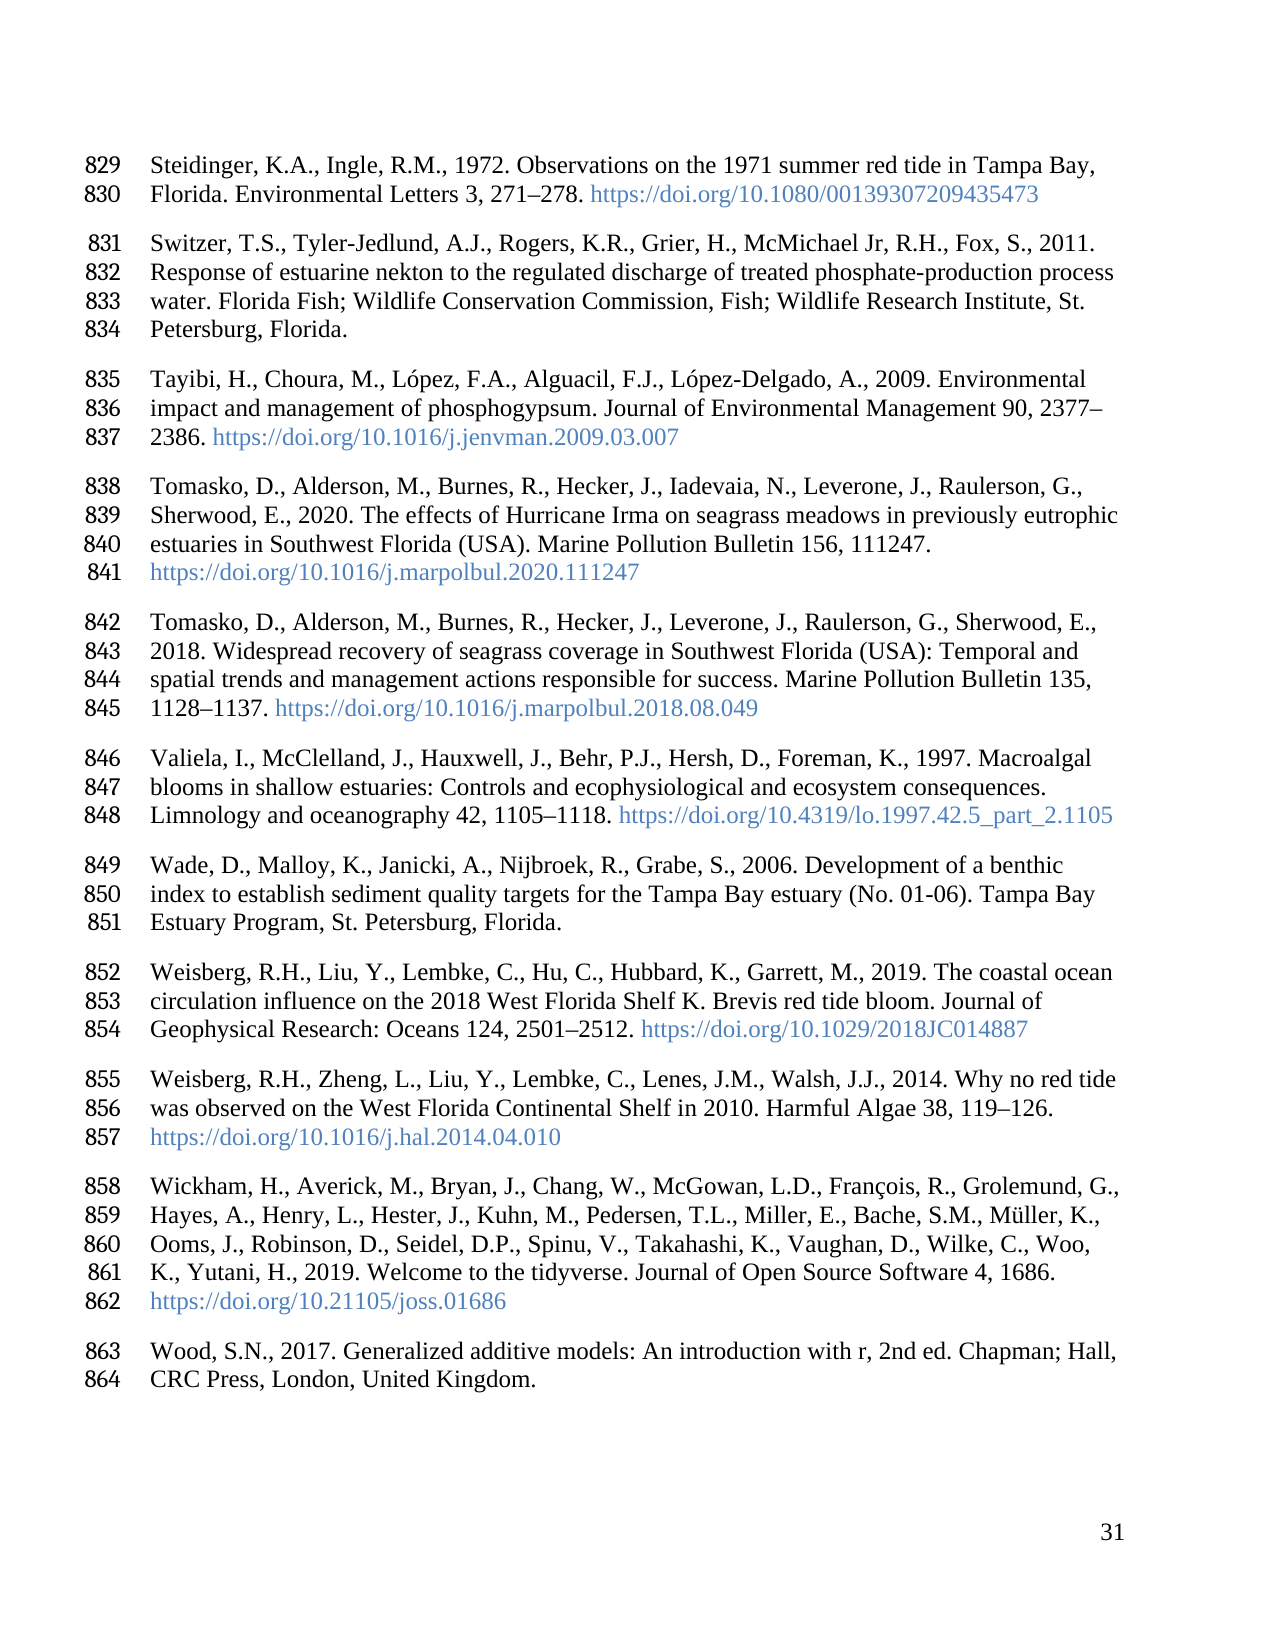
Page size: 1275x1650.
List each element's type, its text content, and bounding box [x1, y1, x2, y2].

text Tomasko, D., Alderson, M., Burnes, R., Hecker, J., Leverone, J., Raulerson, G., Sherwood, E., 2018. Widespread recovery of seagrass coverage in Southwest Florida (USA): Temporal and spatial trends and management actions responsible for success. Marine Pollution Bulletin 135, 1128–1137. https://doi.org/10.1016/j.marpolbul.2018.08.049 [150, 607, 1125, 722]
text Wade, D., Malloy, K., Janicki, A., Nijbroek, R., Grabe, S., 2006. Development of a benthic index to establish sediment quality targets for the Tampa Bay estuary (No. 01-06). Tampa Bay Estuary Program, St. Petersburg, Florida. [150, 850, 1125, 936]
text Switzer, T.S., Tyler-Jedlund, A.J., Rogers, K.R., Grier, H., McMichael Jr, R.H., Fox, S., 2011. Response of estuarine nekton to the regulated discharge of treated phosphate-production process water. Florida Fish; Wildlife Conservation Commission, Fish; Wildlife Research Institute, St. Petersburg, Florida. [150, 228, 1125, 343]
text Weisberg, R.H., Zheng, L., Liu, Y., Lembke, C., Lenes, J.M., Walsh, J.J., 2014. Why no red tide was observed on the West Florida Continental Shelf in 2010. Harmful Algae 38, 119–126. https://doi.org/10.1016/j.hal.2014.04.010 [150, 1064, 1125, 1150]
text Weisberg, R.H., Liu, Y., Lembke, C., Hu, C., Hubbard, K., Garrett, M., 2019. The coastal ocean circulation influence on the 2018 West Florida Shelf K. Brevis red tide bloom. Journal of Geophysical Research: Oceans 124, 2501–2512. https://doi.org/10.1029/2018JC014887 [150, 957, 1125, 1043]
text Tayibi, H., Choura, M., López, F.A., Alguacil, F.J., López-Delgado, A., 2009. Environmental impact and management of phosphogypsum. Journal of Environmental Management 90, 2377–2386. https://doi.org/10.1016/j.jenvman.2009.03.007 [150, 364, 1125, 450]
text Tomasko, D., Alderson, M., Burnes, R., Hecker, J., Iadevaia, N., Leverone, J., Raulerson, G., Sherwood, E., 2020. The effects of Hurricane Irma on seagrass meadows in previously eutrophic estuaries in Southwest Florida (USA). Marine Pollution Bulletin 156, 111247. https://doi.org/10.1016/j.marpolbul.2020.111247 [150, 471, 1125, 586]
text Valiela, I., McClelland, J., Hauxwell, J., Behr, P.J., Hersh, D., Foreman, K., 1997. Macroalgal blooms in shallow estuaries: Controls and ecophysiological and ecosystem consequences. Limnology and oceanography 42, 1105–1118. https://doi.org/10.4319/lo.1997.42.5_part_2.1105 [150, 743, 1125, 829]
text Steidinger, K.A., Ingle, R.M., 1972. Observations on the 1971 summer red tide in Tampa Bay, Florida. Environmental Letters 3, 271–278. https://doi.org/10.1080/00139307209435473 [150, 150, 1125, 207]
text Wood, S.N., 2017. Generalized additive models: An introduction with r, 2nd ed. Chapman; Hall, CRC Press, London, United Kingdom. [150, 1336, 1125, 1393]
text Wickham, H., Averick, M., Bryan, J., Chang, W., McGowan, L.D., François, R., Grolemund, G., Hayes, A., Henry, L., Hester, J., Kuhn, M., Pedersen, T.L., Miller, E., Bache, S.M., Müller, K., Ooms, J., Robinson, D., Seidel, D.P., Spinu, V., Takahashi, K., Vaughan, D., Wilke, C., Woo, K., Yutani, H., 2019. Welcome to the tidyverse. Journal of Open Source Software 4, 1686. https://doi.org/10.21105/joss.01686 [150, 1171, 1125, 1315]
